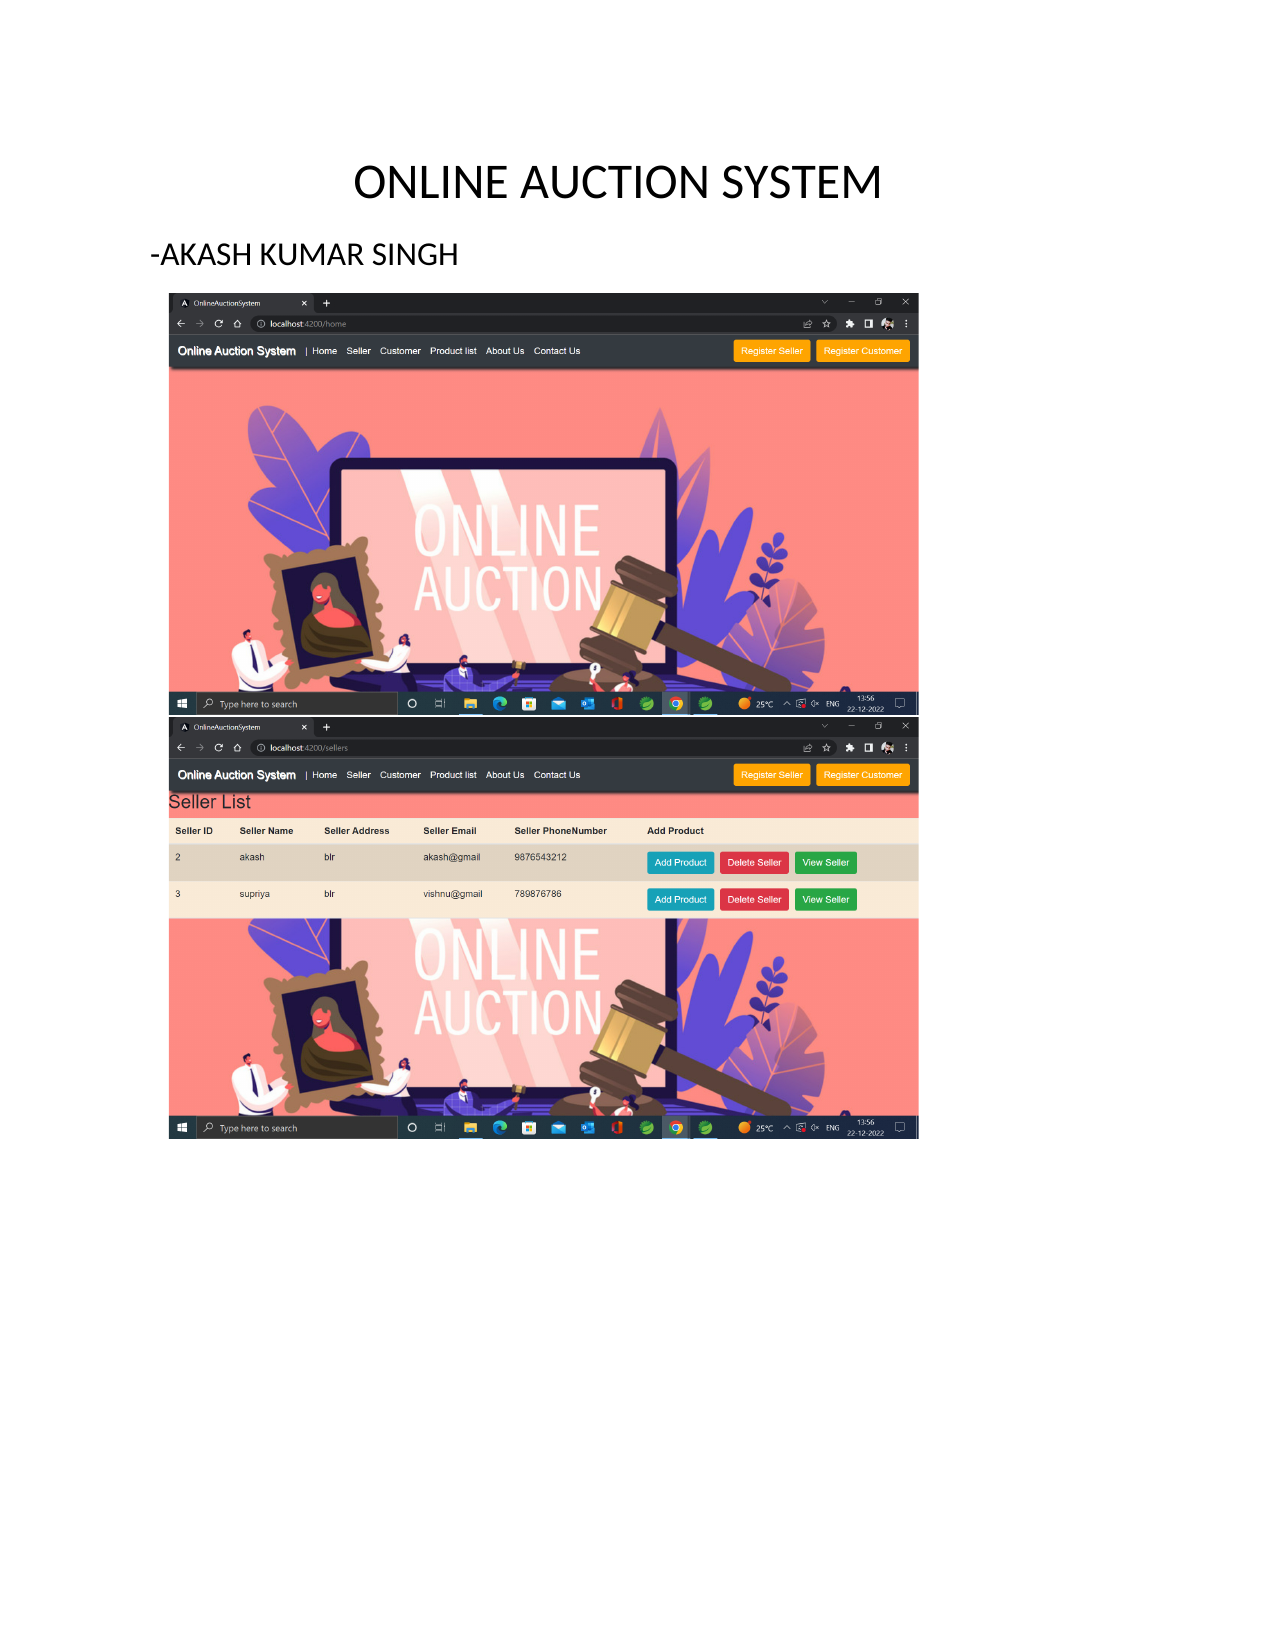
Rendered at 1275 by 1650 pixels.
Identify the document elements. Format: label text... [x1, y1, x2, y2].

text -AKASH KUMAR SINGH [150, 232, 1125, 273]
text ONLINE AUCTION SYSTEM [150, 150, 1125, 211]
